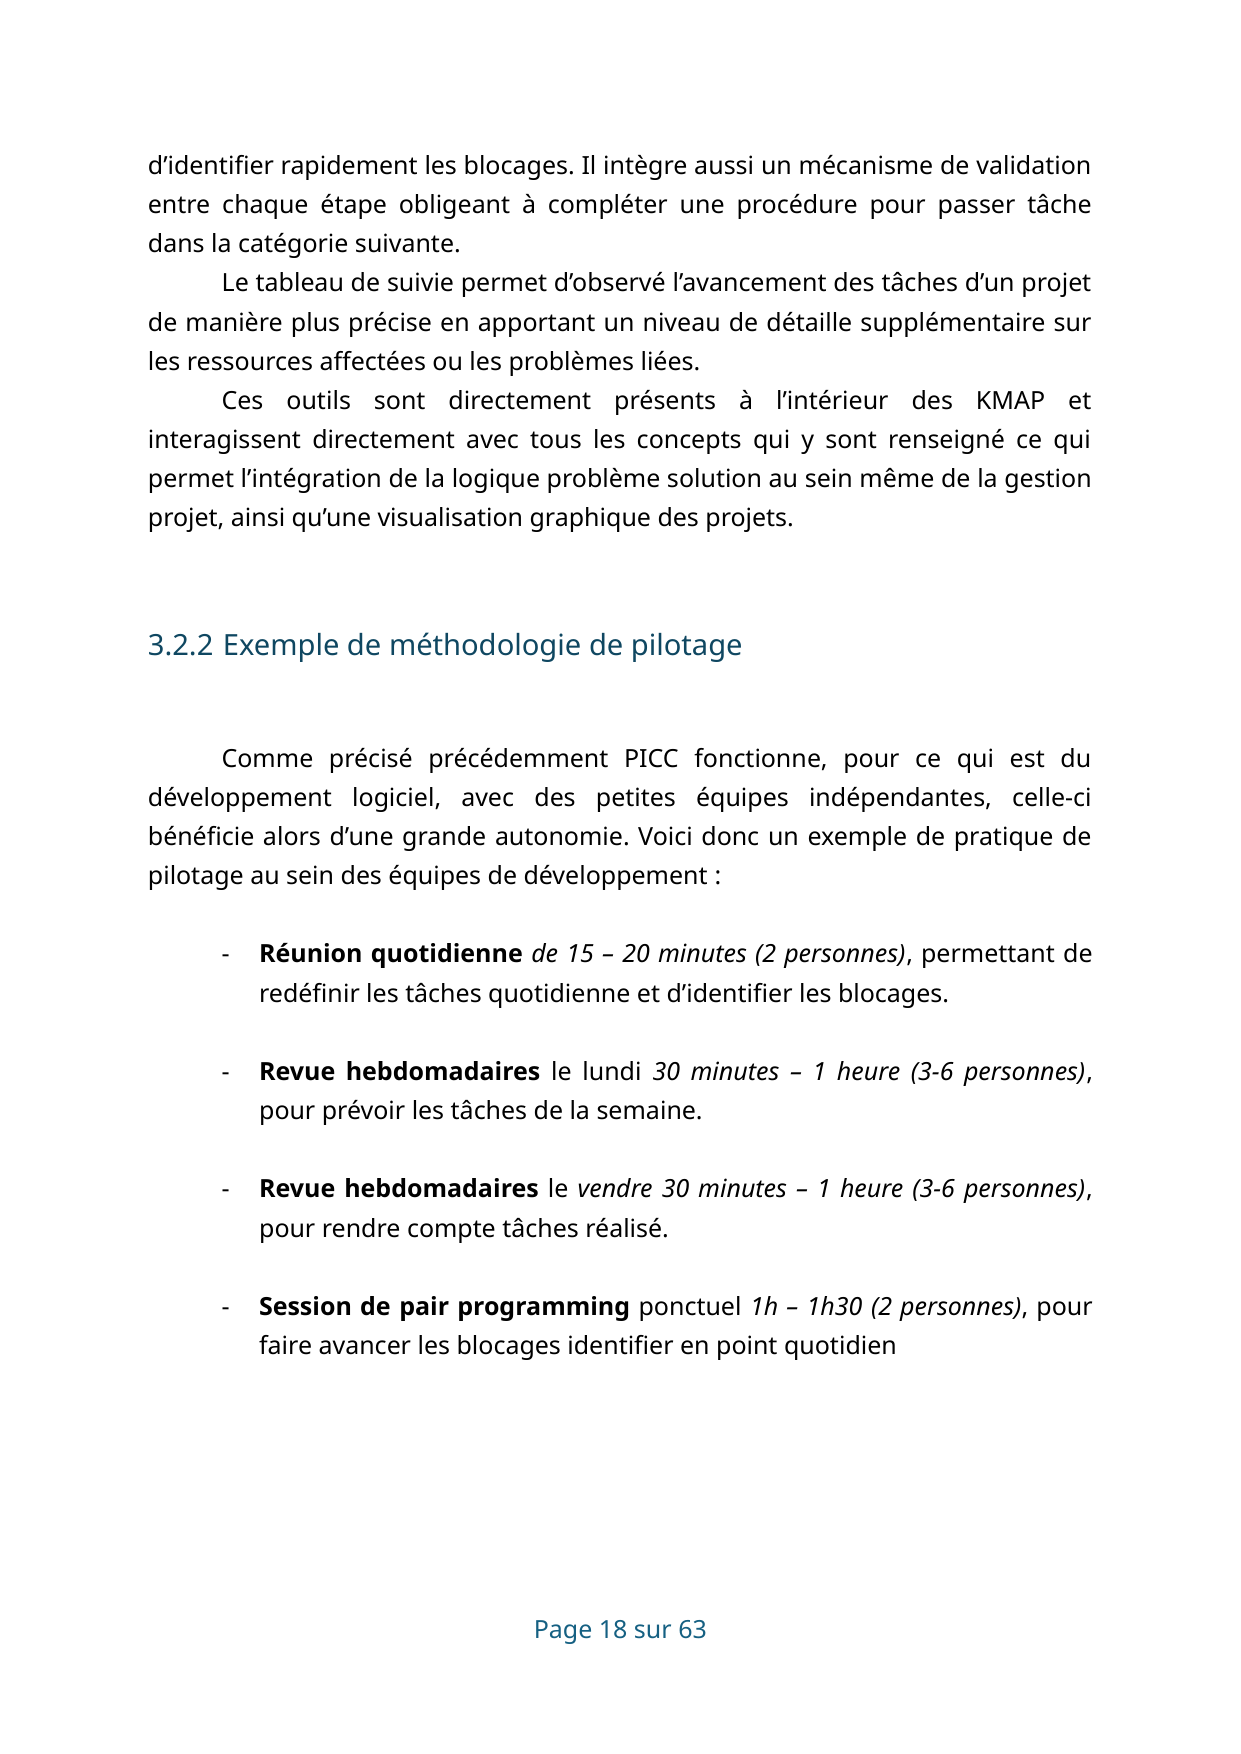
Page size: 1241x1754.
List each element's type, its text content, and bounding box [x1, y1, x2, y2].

list Session de pair programming ponctuel 1h – 1h30 (2 personnes), pour faire avancer les blocages identifier en point quotidien [221, 1288, 1093, 1362]
list Revue hebdomadaires le lundi 30 minutes – 1 heure (3-6 personnes), pour prévoir les tâches de la semaine. [221, 1053, 1093, 1127]
text Comme précisé précédemment PICC fonctionne, pour ce qui est du développement logiciel, avec des petites équipes indépendantes, celle-ci bénéficie alors d’une grande autonomie. Voici donc un exemple de pratique de pilotage au sein des équipes de développement : [148, 740, 1093, 892]
text Ces outils sont directement présents à l’intérieur des KMAP et interagissent directement avec tous les concepts qui y sont renseigné ce qui permet l’intégration de la logique problème solution au sein même de la gestion projet, ainsi qu’une visualisation graphique des projets. [148, 383, 1093, 534]
list Réunion quotidienne de 15 – 20 minutes (2 personnes), permettant de redéfinir les tâches quotidienne et d’identifier les blocages. [221, 936, 1093, 1009]
text Le tableau de suivie permet d’observé l’avancement des tâches d’un projet de manière plus précise en apportant un niveau de détaille supplémentaire sur les ressources affectées ou les problèmes liées. [148, 265, 1093, 377]
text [148, 148, 1093, 260]
list Revue hebdomadaires le vendre 30 minutes – 1 heure (3-6 personnes), pour rendre compte tâches réalisé. [221, 1171, 1093, 1244]
subtitle Exemple de méthodologie de pilotage [148, 624, 1093, 664]
